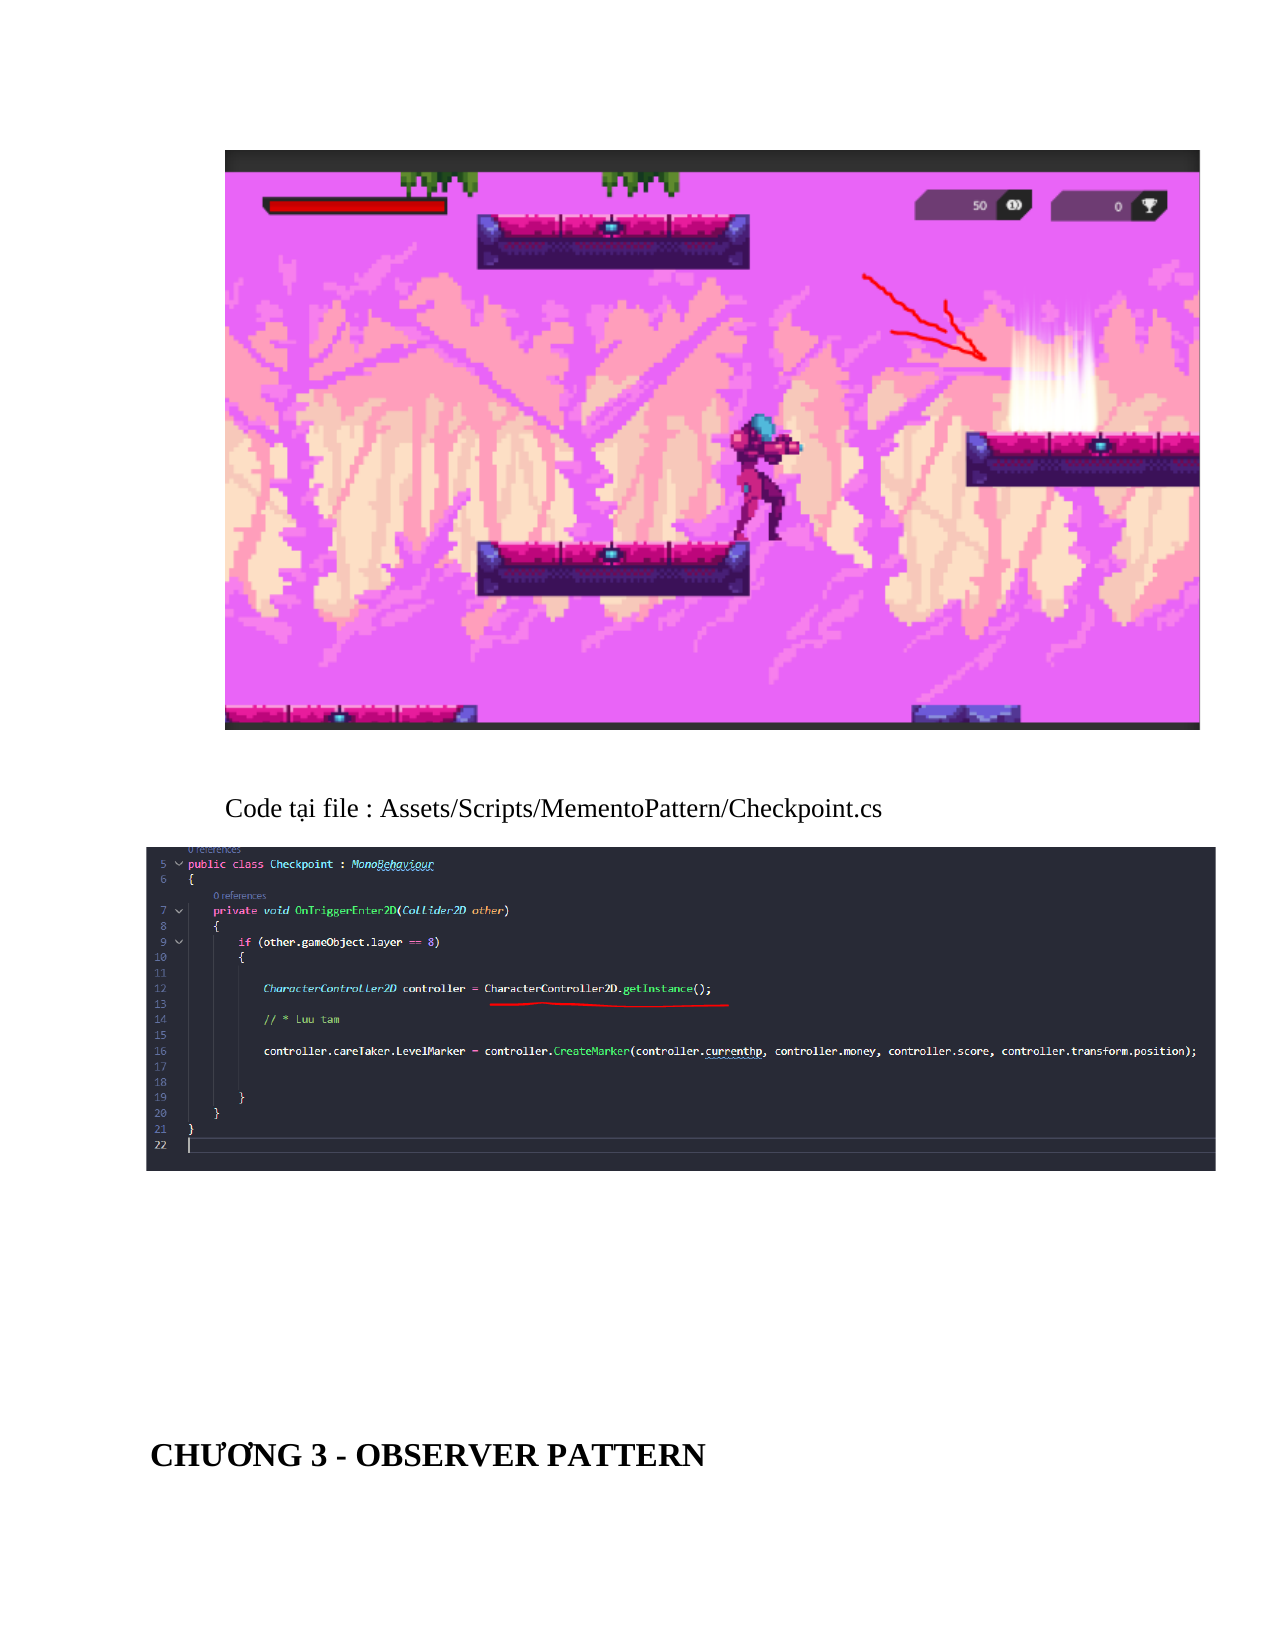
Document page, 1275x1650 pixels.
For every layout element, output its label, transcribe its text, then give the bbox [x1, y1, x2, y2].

picture [146, 847, 1216, 1171]
picture [225, 150, 1200, 730]
text Code tại file : Assets/Scripts/MementoPattern/Checkpoint.cs [150, 792, 1125, 823]
text CHƯƠNG 3 - OBSERVER PATTERN [150, 1435, 1125, 1474]
